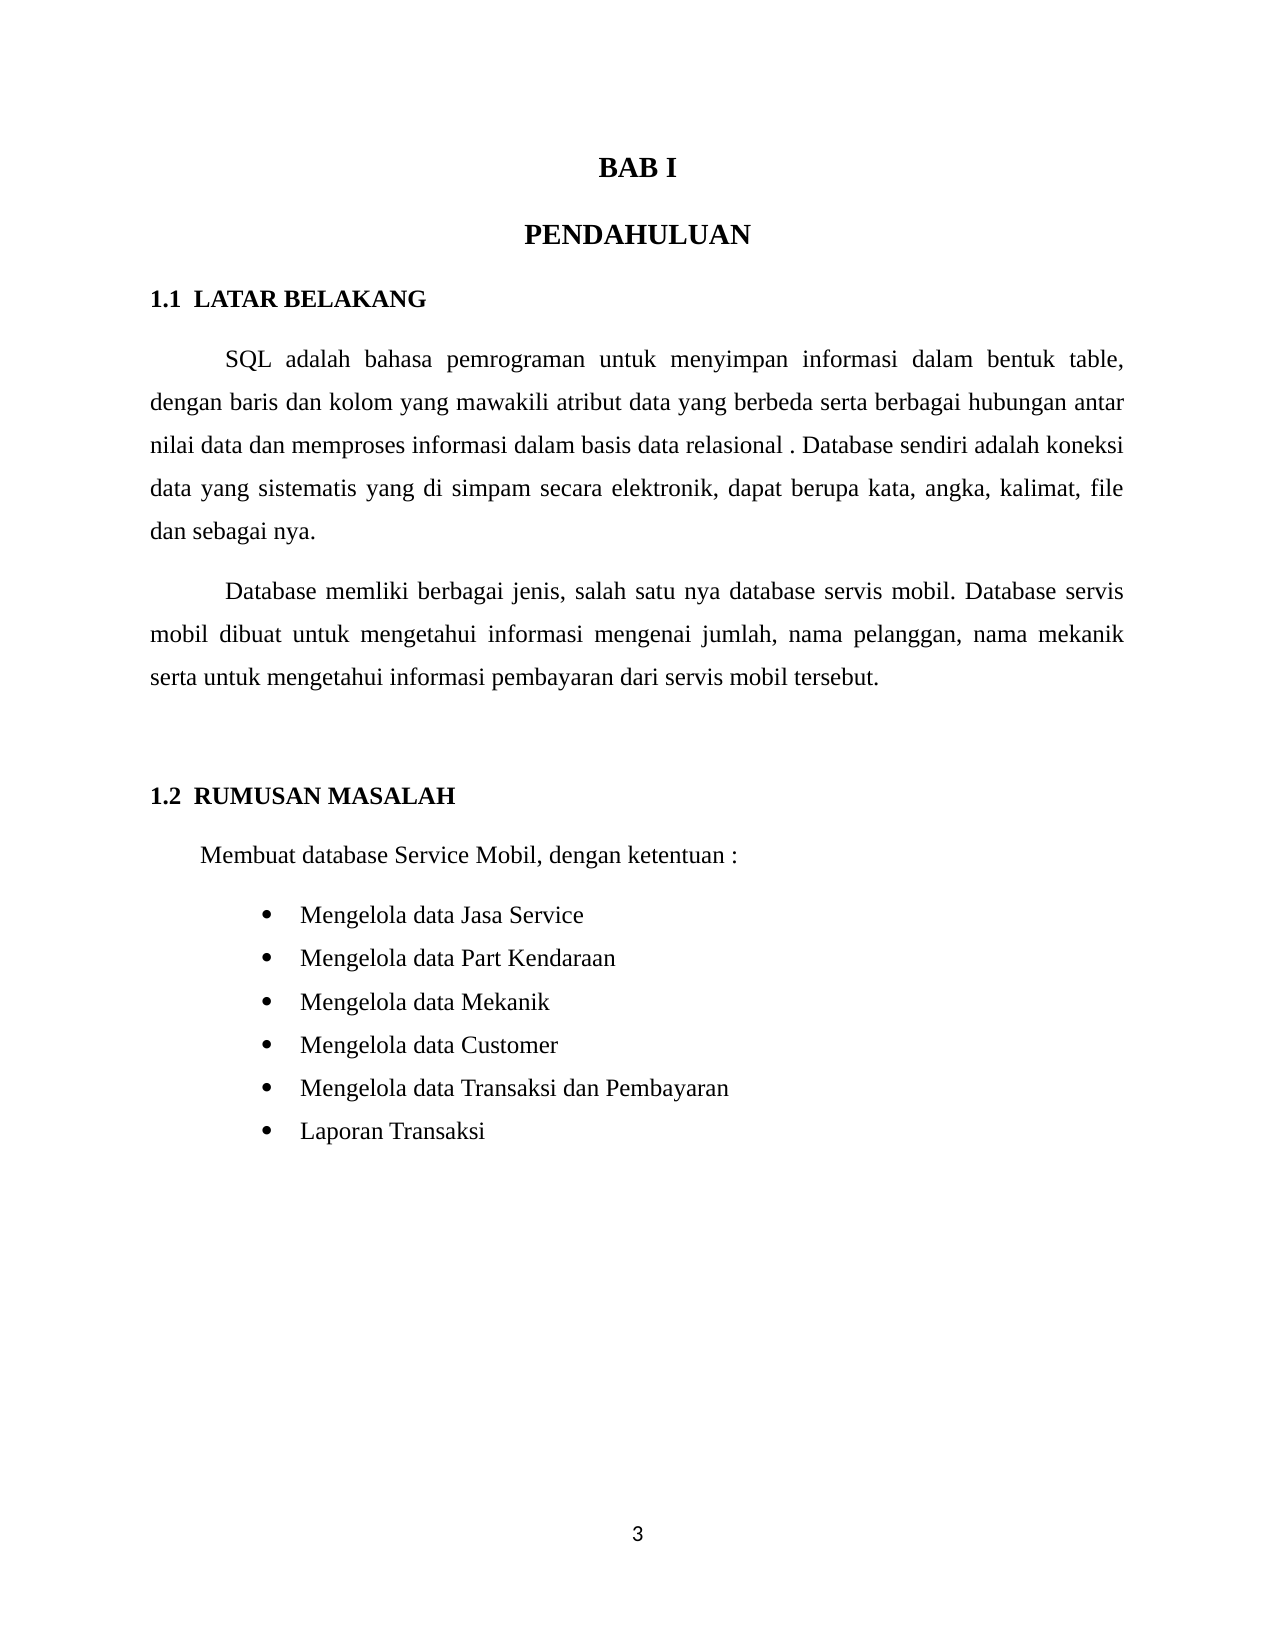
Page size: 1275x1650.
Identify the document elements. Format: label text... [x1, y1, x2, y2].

text 1.1 LATAR BELAKANG [150, 284, 1125, 313]
text PENDAHULUAN [150, 217, 1125, 251]
list Mengelola data Mekanik [262, 987, 1125, 1015]
text 1.2 RUMUSAN MASALAH [150, 781, 1125, 809]
list Mengelola data Customer [262, 1030, 1125, 1058]
text SQL adalah bahasa pemrograman untuk menyimpan informasi dalam bentuk table, dengan baris dan kolom yang mawakili atribut data yang berbeda serta berbagai hubungan antar nilai data dan memproses informasi dalam basis data relasional . Database sendiri adalah koneksi data yang sistematis yang di simpam secara elektronik, dapat berupa kata, angka, kalimat, file dan sebagai nya. [150, 344, 1125, 545]
text BAB I [150, 150, 1125, 183]
list Laporan Transaksi [262, 1116, 1125, 1145]
list Mengelola data Jasa Service [262, 900, 1125, 929]
text Database memliki berbagai jenis, salah satu nya database servis mobil. Database servis mobil dibuat untuk mengetahui informasi mengenai jumlah, nama pelanggan, nama mekanik serta untuk mengetahui informasi pembayaran dari servis mobil tersebut. [150, 576, 1125, 691]
list Mengelola data Transaksi dan Pembayaran [262, 1073, 1125, 1102]
text Membuat database Service Mobil, dengan ketentuan : [150, 841, 1125, 869]
list Mengelola data Part Kendaraan [262, 943, 1125, 972]
